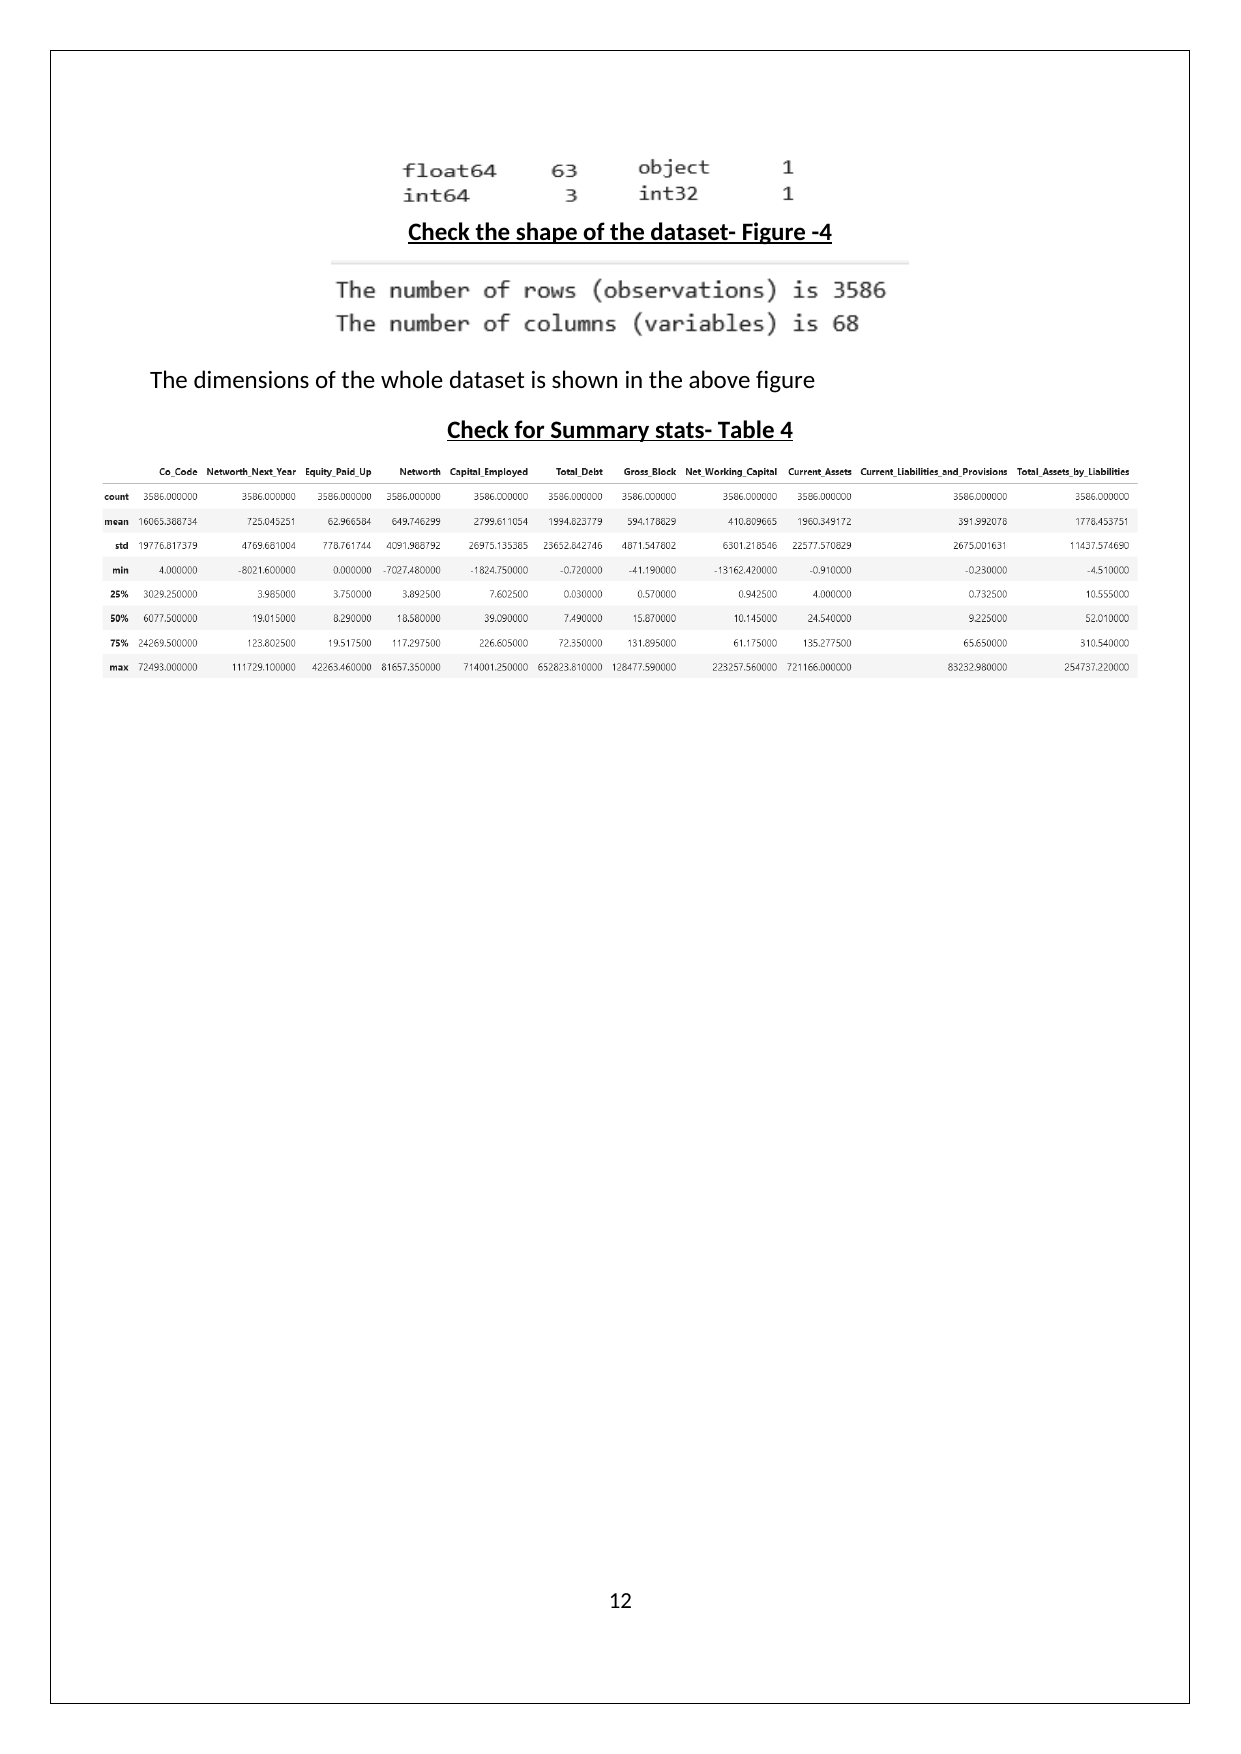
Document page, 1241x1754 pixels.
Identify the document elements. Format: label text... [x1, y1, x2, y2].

picture [630, 150, 806, 212]
text Check for Summary stats- Table 4 [150, 414, 1090, 444]
picture [102, 460, 1138, 685]
text The dimensions of the whole dataset is shown in the above figure [150, 364, 1090, 395]
picture [396, 150, 593, 208]
picture [331, 260, 910, 352]
list Check the shape of the dataset- Figure -4 [150, 216, 1090, 246]
